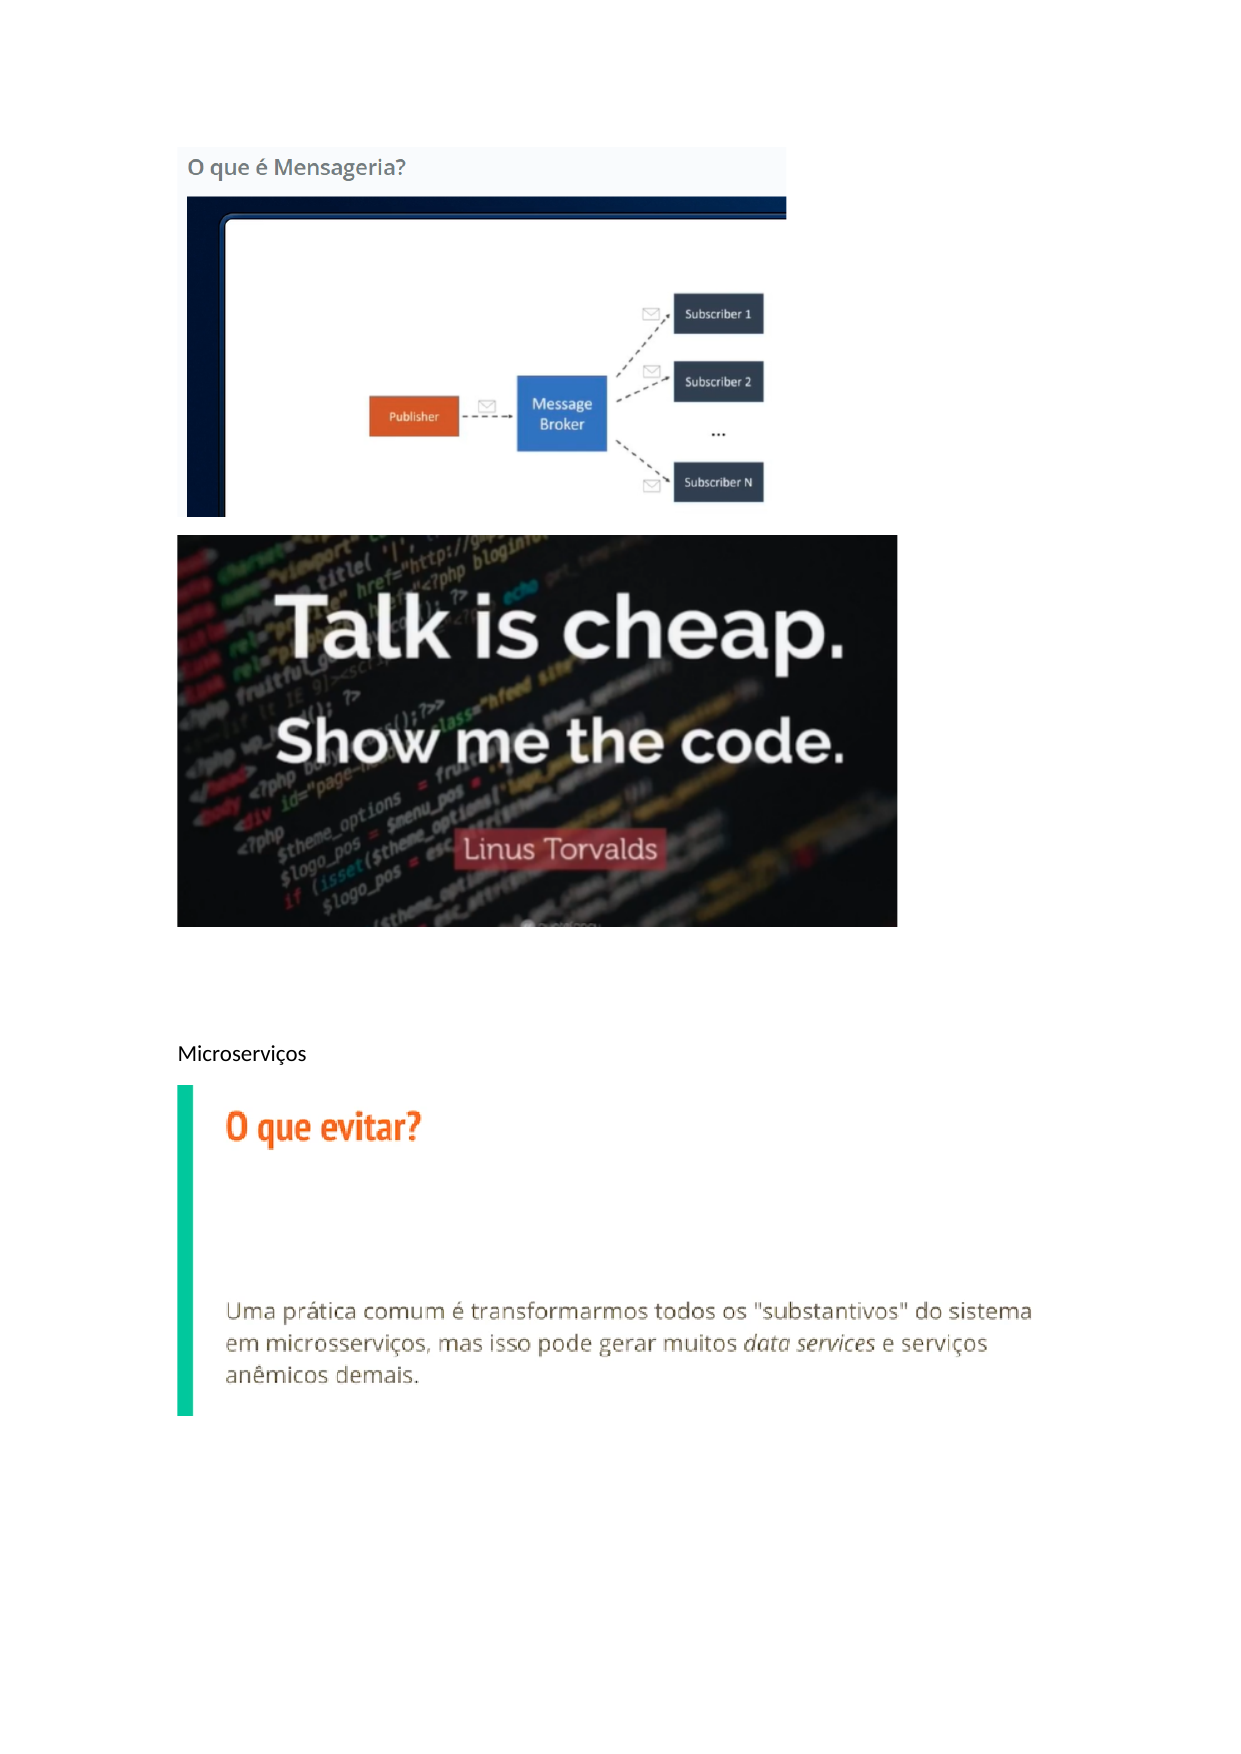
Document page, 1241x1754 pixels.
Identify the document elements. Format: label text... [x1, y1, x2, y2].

picture [177, 1085, 1063, 1416]
picture [177, 147, 787, 517]
picture [177, 535, 898, 927]
text Microserviços [177, 1039, 1063, 1067]
